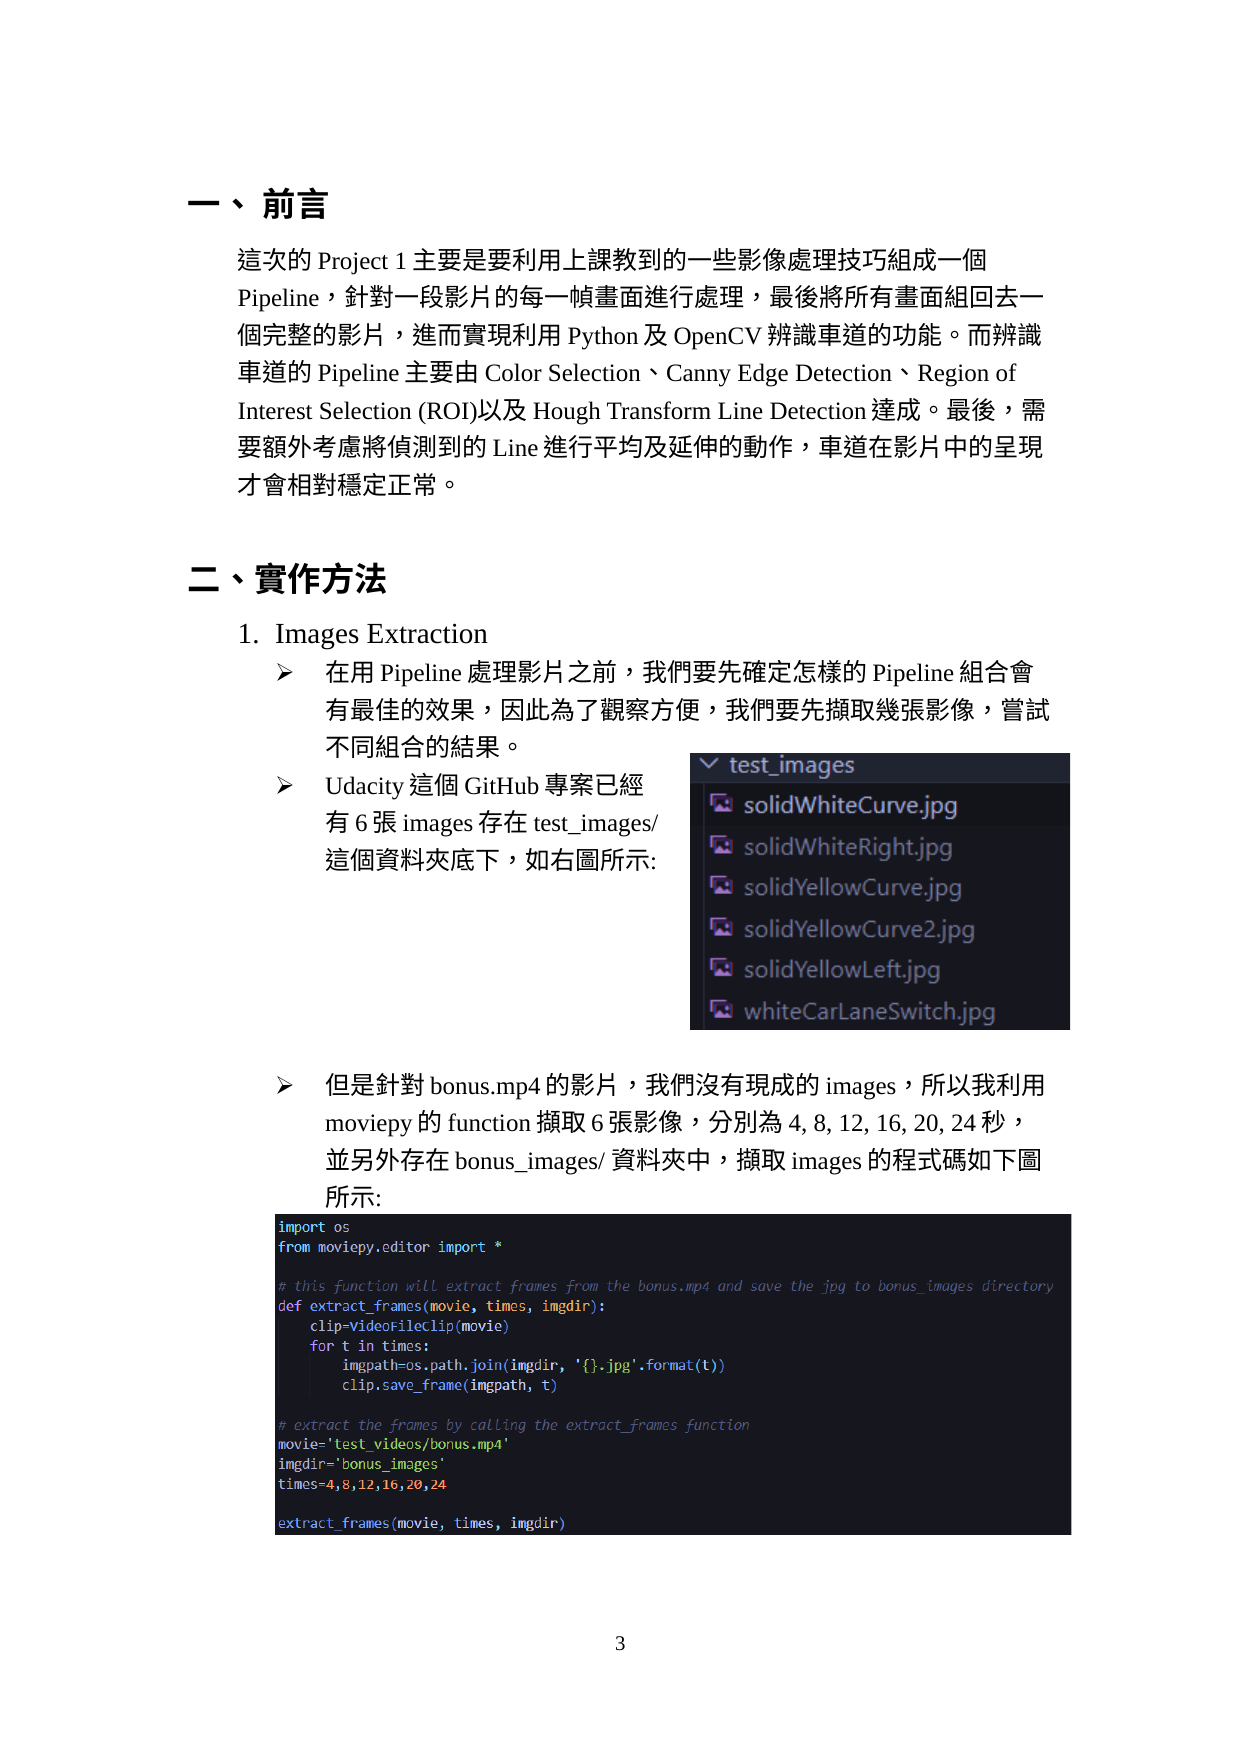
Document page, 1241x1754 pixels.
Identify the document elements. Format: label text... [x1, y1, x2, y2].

picture [275, 1214, 1072, 1535]
text 二、實作方法 [187, 539, 1053, 614]
list 在用Pipeline處理影片之前，我們要先確定怎樣的Pipeline組合會有最佳的效果，因此為了觀察方便，我們要先擷取幾張影像，嘗試不同組合的結果。 [275, 652, 1053, 764]
list 但是針對bonus.mp4的影片，我們沒有現成的images，所以我利用moviepy的function擷取6張影像，分別為4, 8, 12, 16, 20, 24秒，並另外存在bonus_images/ 資料夾中，擷取images的程式碼如下圖所示: [275, 1064, 1053, 1214]
picture [690, 753, 1071, 1030]
text 這次的Project 1主要是要利用上課教到的一些影像處理技巧組成一個Pipeline，針對一段影片的每一幀畫面進行處理，最後將所有畫面組回去一個完整的影片，進而實現利用Python及OpenCV辨識車道的功能。而辨識車道的Pipeline主要由Color Selection、Canny Edge Detection、Region of Interest Selection (ROI)以及Hough Transform Line Detection達成。最後，需要額外考慮將偵測到的Line進行平均及延伸的動作，車道在影片中的呈現才會相對穩定正常。 [237, 239, 1053, 502]
list Udacity這個GitHub專案已經有6張images存在test_images/ 這個資料夾底下，如右圖所示: [275, 764, 690, 877]
list Images Extraction [237, 614, 1053, 652]
list 前言 [187, 164, 1053, 239]
